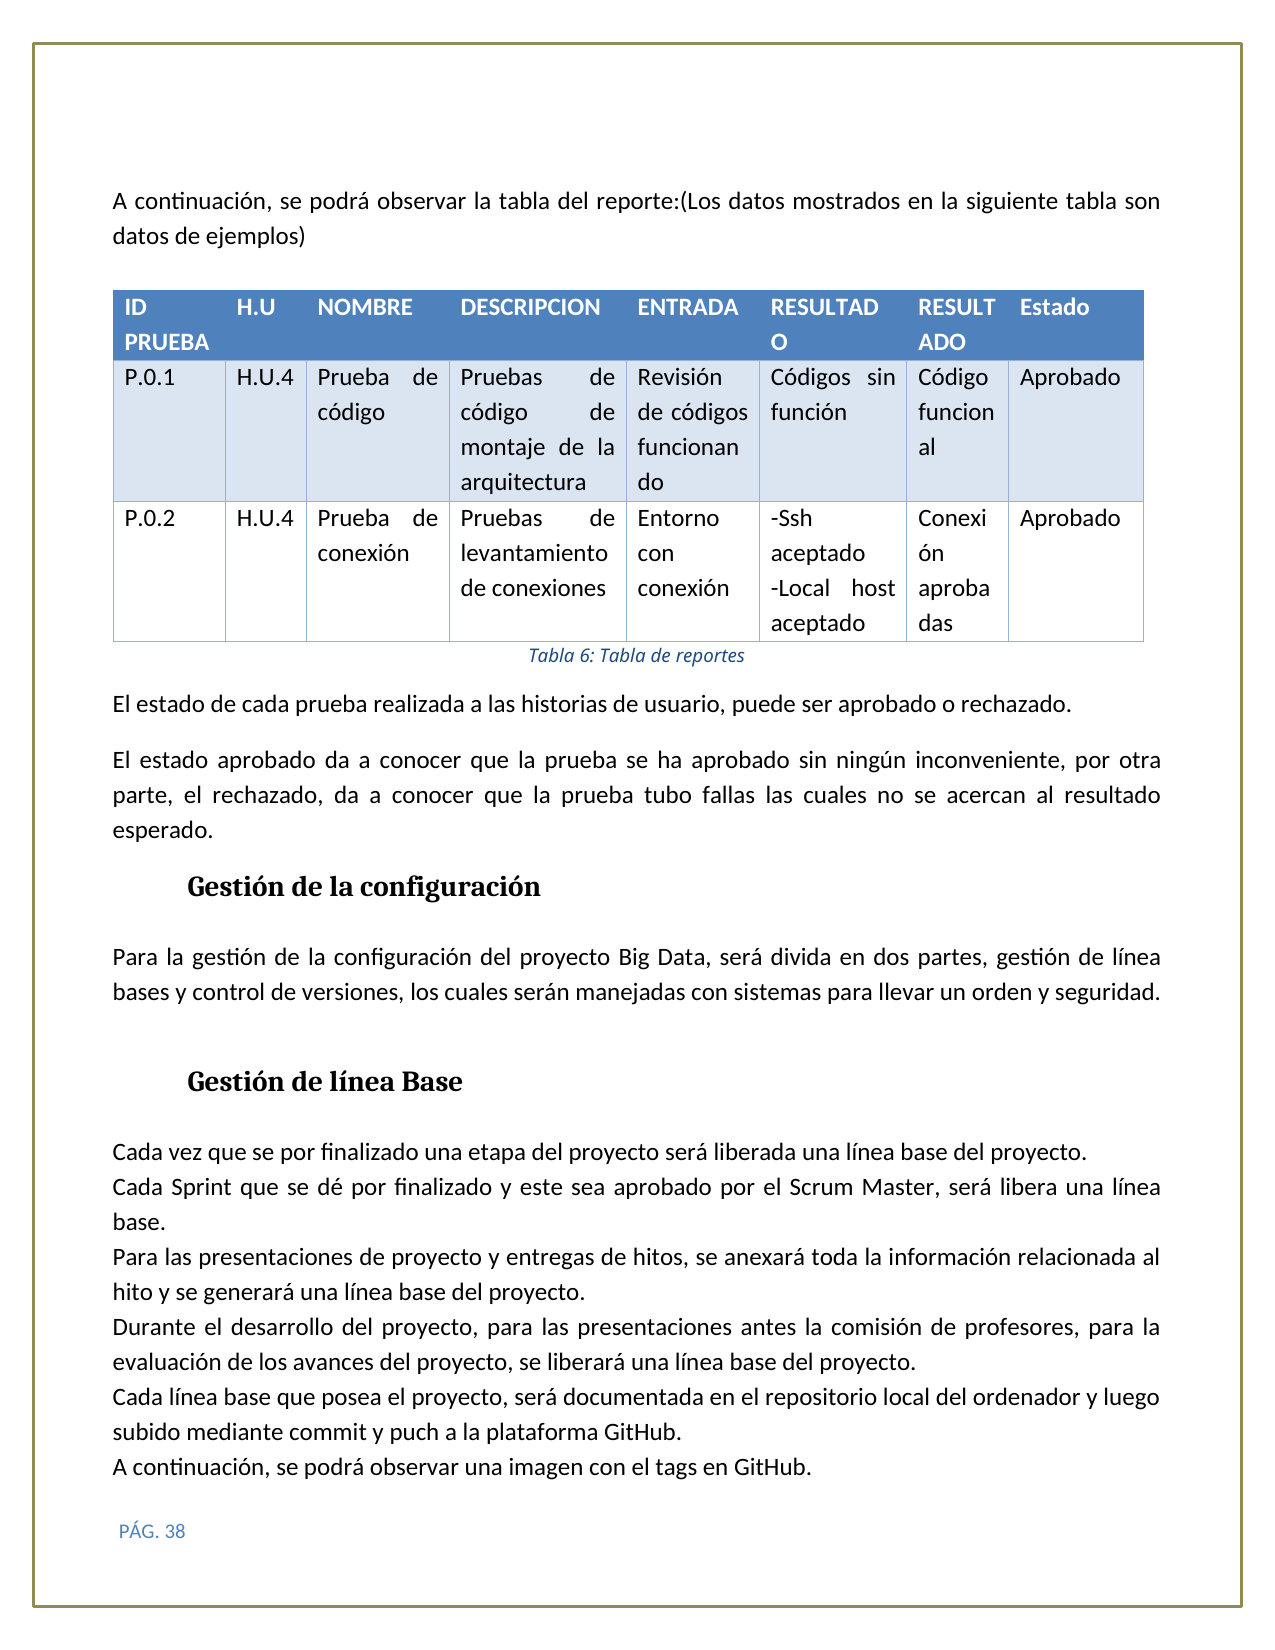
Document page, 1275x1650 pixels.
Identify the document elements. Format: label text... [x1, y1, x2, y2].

text Cada vez que se por finalizado una etapa del proyecto será liberada una línea base del proyecto. [112, 1136, 1162, 1167]
table_header Estado [1009, 291, 1143, 360]
table_header ID PRUEBA [114, 291, 225, 360]
table_cell P.0.2 [114, 502, 225, 641]
table_cell Pruebas de levantamiento de conexiones [450, 502, 626, 641]
text Para las presentaciones de proyecto y entregas de hitos, se anexará toda la información relacionada al hito y se generará una línea base del proyecto. [112, 1241, 1162, 1307]
table_cell Pruebas de código de montaje de la arquitectura [450, 361, 626, 501]
table_cell Prueba de código [307, 361, 449, 501]
table_cell P.0.1 [114, 361, 225, 501]
table_cell Prueba de conexión [307, 502, 449, 641]
text Cada línea base que posea el proyecto, será documentada en el repositorio local del ordenador y luego subido mediante commit y puch a la plataforma GitHub. [112, 1381, 1162, 1447]
table_cell Conexión aprobadas [907, 502, 1008, 641]
table_header NOMBRE [307, 291, 449, 360]
table_cell Entorno con conexión [627, 502, 759, 641]
text A continuación, se podrá observar la tabla del reporte:(Los datos mostrados en la siguiente tabla son datos de ejemplos) [112, 185, 1162, 251]
table_cell Revisión de códigos funcionando [627, 361, 759, 501]
table_cell H.U.4 [226, 502, 306, 641]
table_header ENTRADA [627, 291, 759, 360]
table_cell -Ssh aceptado -Local host aceptado [760, 502, 906, 641]
table_cell Códigos sin función [760, 361, 906, 501]
table_cell H.U.4 [226, 361, 306, 501]
text Para la gestión de la configuración del proyecto Big Data, será divida en dos partes, gestión de línea bases y control de versiones, los cuales serán manejadas con sistemas para llevar un orden y seguridad. [112, 941, 1162, 1007]
subtitle Gestión de línea Base [187, 1065, 1162, 1099]
table_cell Aprobado [1009, 361, 1143, 501]
text Tabla 6: Tabla de reportes [112, 642, 1162, 668]
text A continuación, se podrá observar una imagen con el tags en GitHub. [112, 1451, 1162, 1482]
text Durante el desarrollo del proyecto, para las presentaciones antes la comisión de profesores, para la evaluación de los avances del proyecto, se liberará una línea base del proyecto. [112, 1311, 1162, 1377]
text El estado de cada prueba realizada a las historias de usuario, puede ser aprobado o rechazado. [112, 689, 1162, 719]
text El estado aprobado da a conocer que la prueba se ha aprobado sin ningún inconveniente, por otra parte, el rechazado, da a conocer que la prueba tubo fallas las cuales no se acercan al resultado esperado. [112, 744, 1162, 845]
table_header RESULTADO [760, 291, 906, 360]
table_cell Código funcional [907, 361, 1008, 501]
table_header H.U [226, 291, 306, 360]
table_cell Aprobado [1009, 502, 1143, 641]
table_header RESULTADO [907, 291, 1008, 360]
text Cada Sprint que se dé por finalizado y este sea aprobado por el Scrum Master, será libera una línea base. [112, 1171, 1162, 1237]
table_header DESCRIPCION [450, 291, 626, 360]
subtitle Gestión de la configuración [187, 870, 1162, 904]
